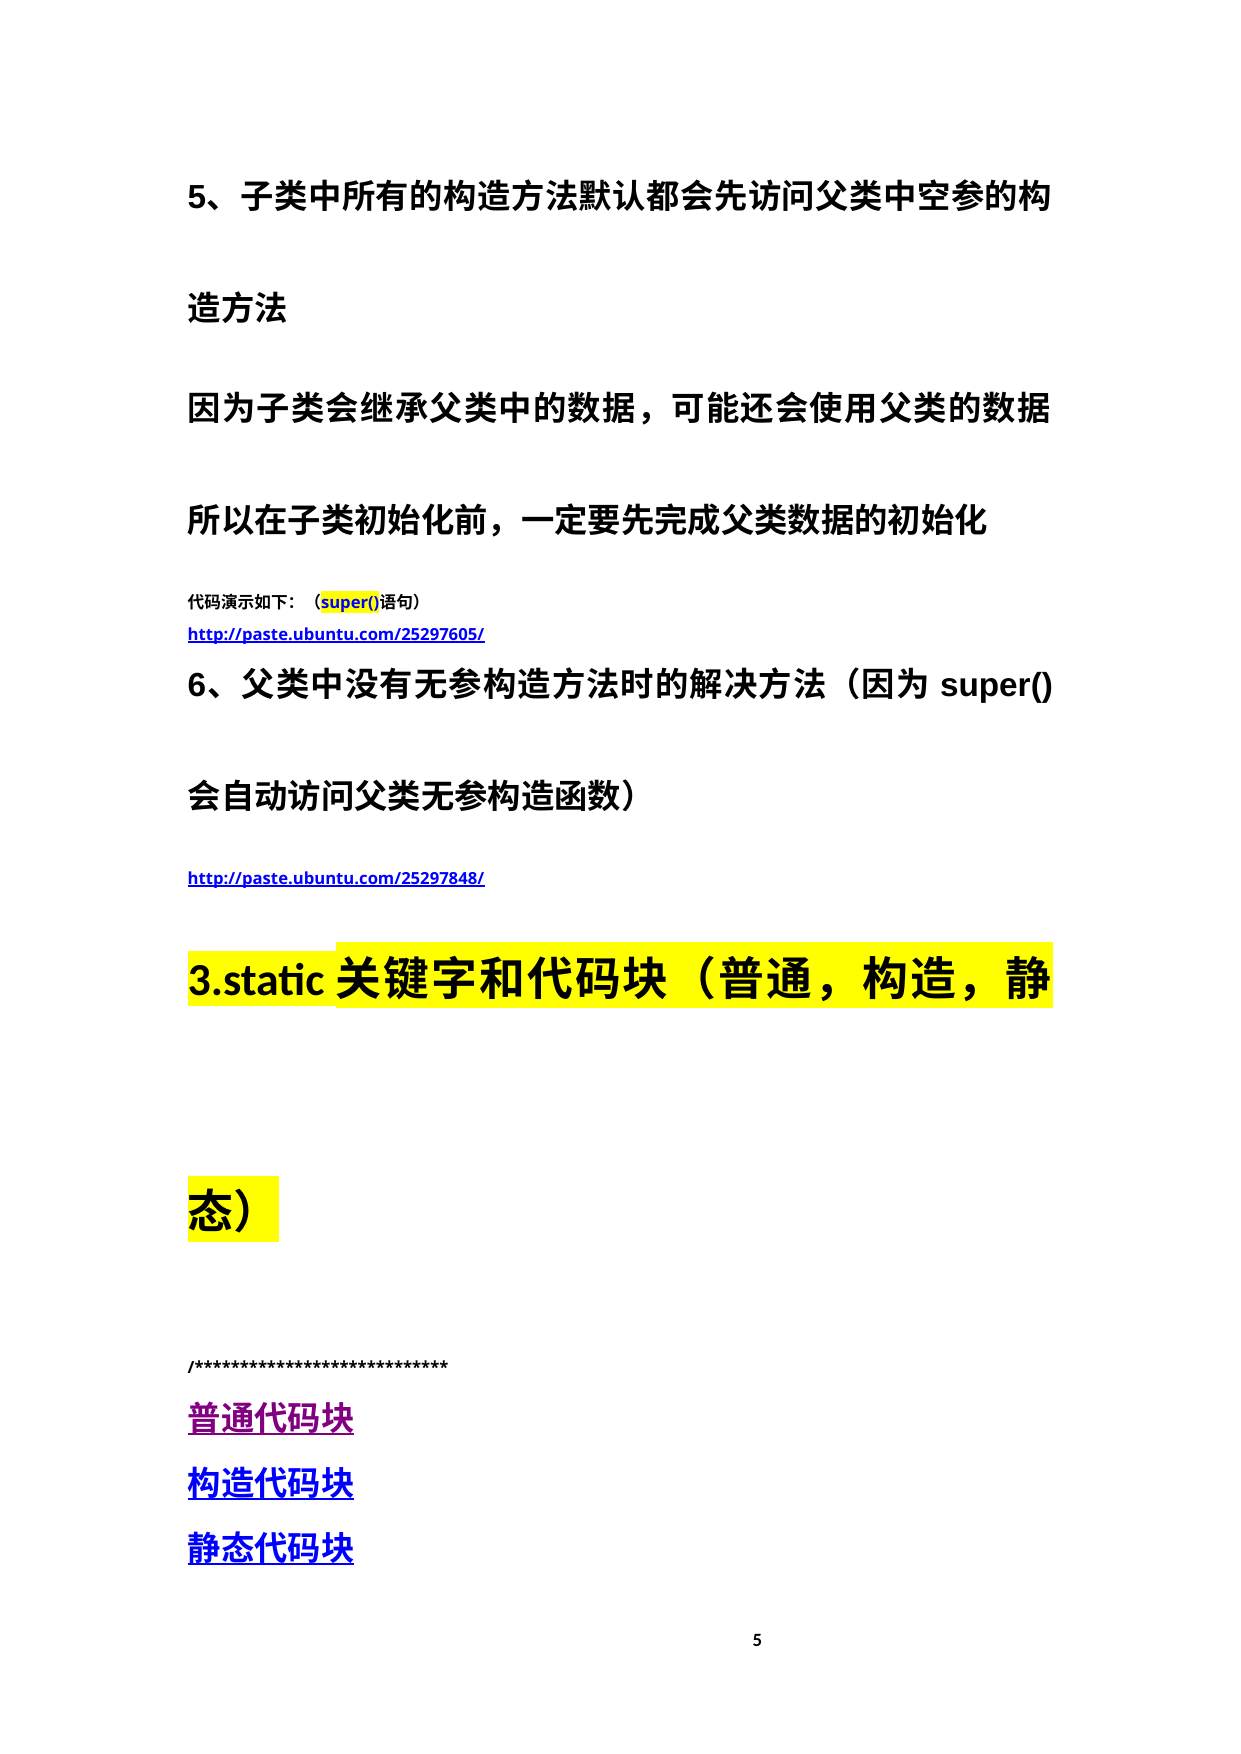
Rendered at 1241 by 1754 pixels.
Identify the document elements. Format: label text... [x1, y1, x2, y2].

text 构造代码块 [187, 1448, 1053, 1513]
subtitle 6、父类中没有无参构造方法时的解决方法（因为super()会自动访问父类无参构造函数） [187, 650, 1053, 827]
text http://paste.ubuntu.com/25297848/ [187, 861, 1053, 894]
subtitle 因为子类会继承父类中的数据，可能还会使用父类的数据，所以在子类初始化前，一定要先完成父类数据的初始化 [187, 373, 1053, 550]
subtitle 5、子类中所有的构造方法默认都会先访问父类中空参的构造方法 [187, 162, 1053, 339]
subtitle 3.static关键字和代码块（普通，构造，静态） [187, 926, 1053, 1258]
text /**************************** [187, 1351, 1053, 1383]
text 普通代码块 [187, 1383, 1053, 1448]
text 代码演示如下：（super()语句） [187, 585, 1053, 617]
text http://paste.ubuntu.com/25297605/ [187, 617, 1053, 650]
text 静态代码块 [187, 1513, 1053, 1578]
